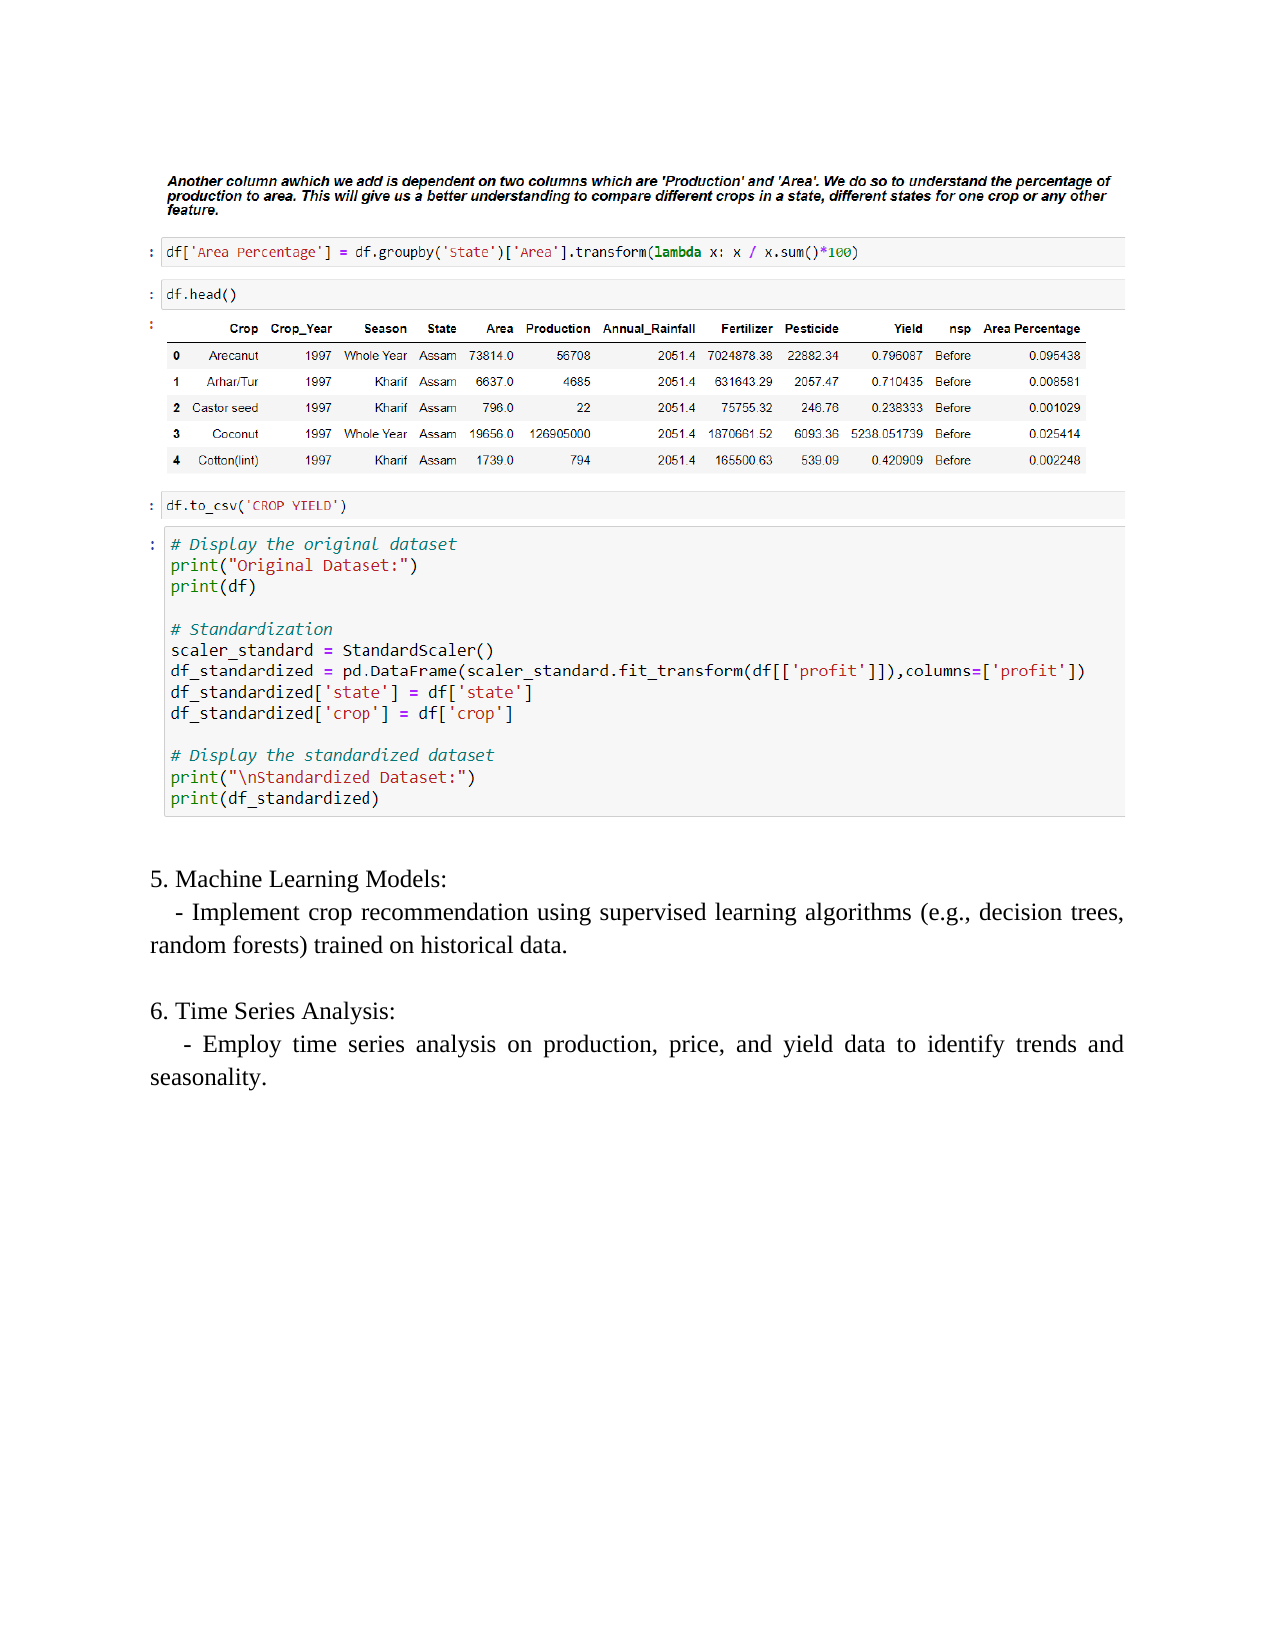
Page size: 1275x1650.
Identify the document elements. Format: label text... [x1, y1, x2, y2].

picture [150, 150, 1125, 519]
text 5. Machine Learning Models: [150, 864, 1125, 892]
picture [150, 522, 1125, 827]
text 6. Time Series Analysis: [150, 996, 1125, 1024]
text - Employ time series analysis on production, price, and yield data to identify trends and seasonality. [150, 1029, 1125, 1091]
text - Implement crop recommendation using supervised learning algorithms (e.g., decision trees, random forests) trained on historical data. [150, 897, 1125, 958]
